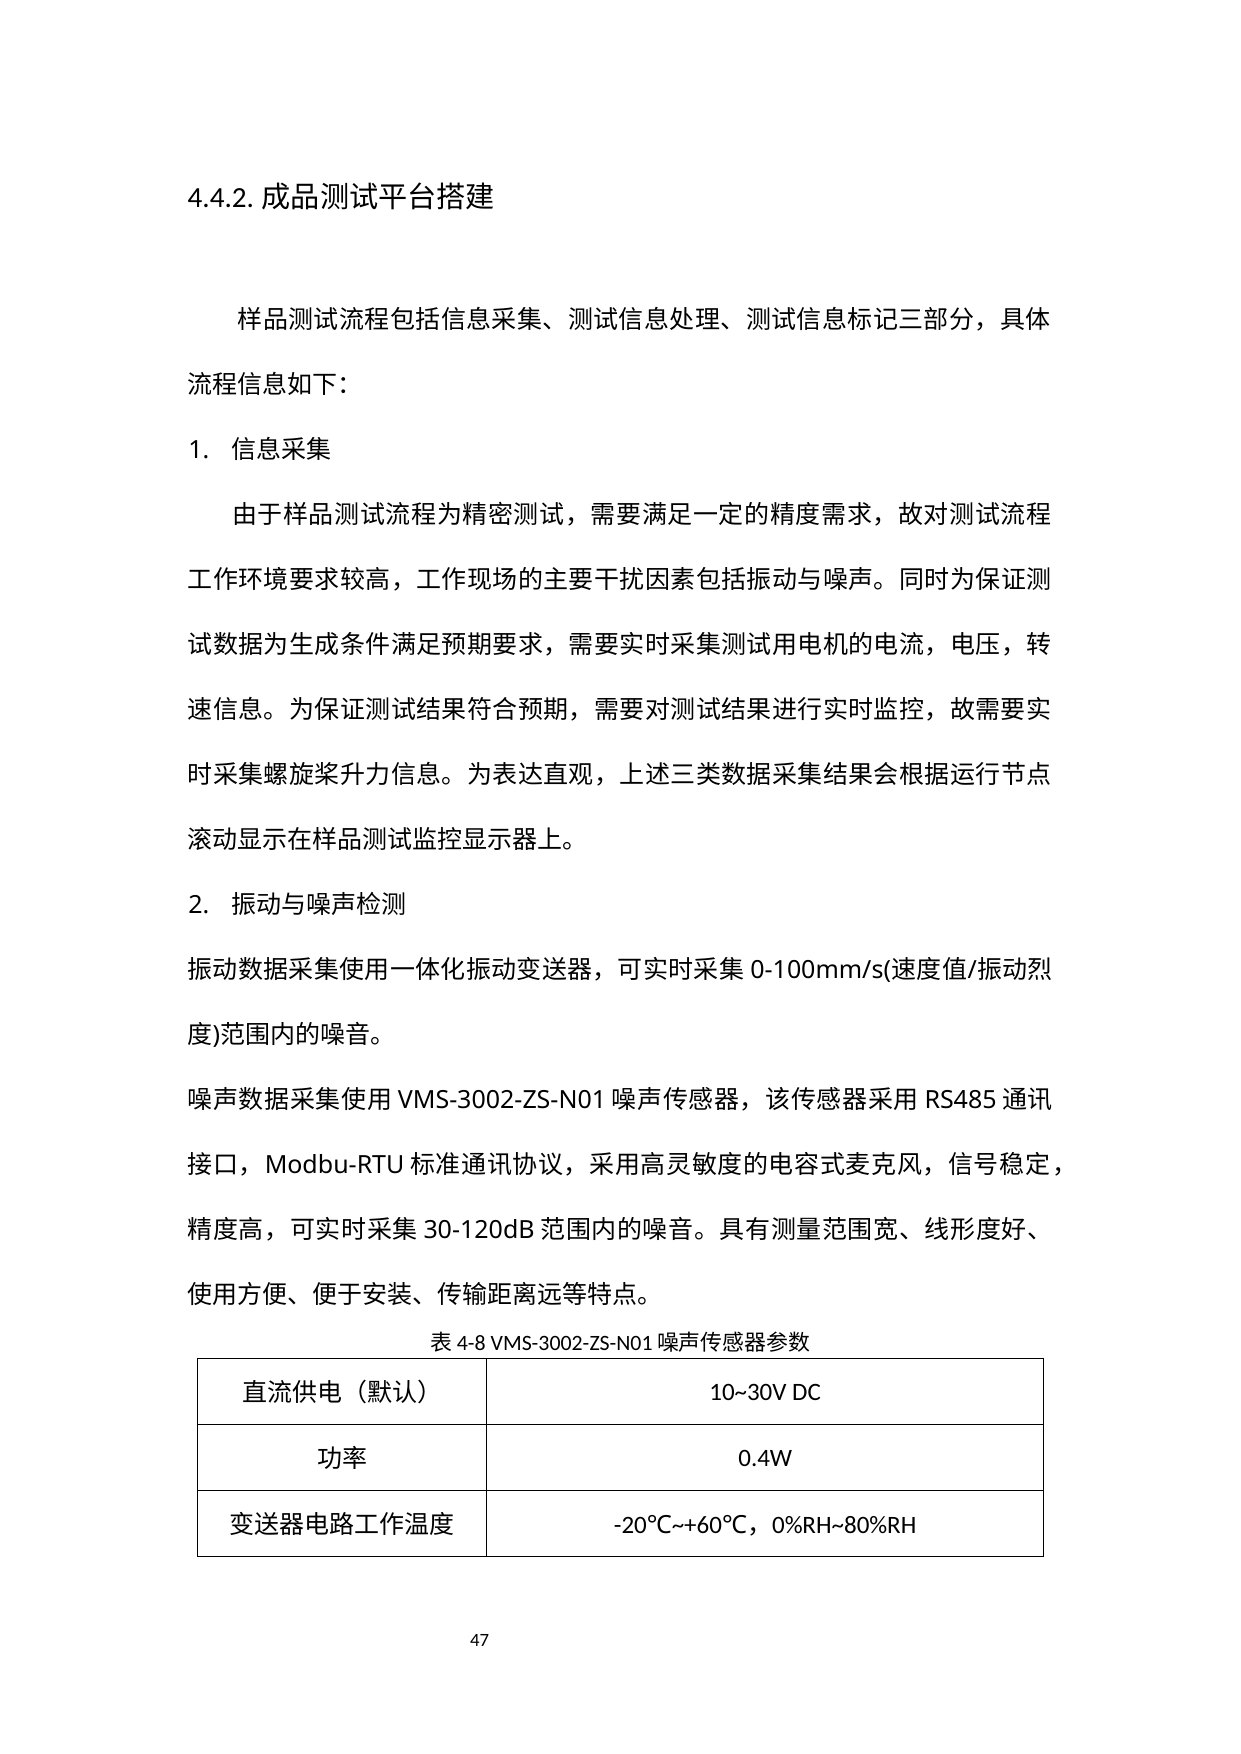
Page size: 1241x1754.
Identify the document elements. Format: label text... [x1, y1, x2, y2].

text 表4-8 VMS-3002-ZS-N01噪声传感器参数 [187, 1325, 1053, 1357]
text 噪声数据采集使用VMS-3002-ZS-N01噪声传感器，该传感器采用RS485通讯接口，Modbu-RTU标准通讯协议，采用高灵敏度的电容式麦克风，信号稳定，精度高，可实时采集30-120dB范围内的噪音。具有测量范围宽、线形度好、使用方便、便于安装、传输距离远等特点。 [187, 1065, 1053, 1325]
list 信息采集 [187, 415, 1053, 480]
text 样品测试流程包括信息采集、测试信息处理、测试信息标记三部分，具体流程信息如下： [187, 285, 1053, 415]
text 振动数据采集使用一体化振动变送器，可实时采集0-100mm/s(速度值/振动烈度)范围内的噪音。 [187, 935, 1053, 1065]
table_cell 变送器电路工作温度 [198, 1491, 486, 1556]
list 振动与噪声检测 [187, 870, 1053, 935]
table_header 直流供电（默认） [198, 1359, 486, 1423]
table_cell 0.4W [487, 1425, 1043, 1489]
table_cell -20℃~+60℃，0%RH~80%RH [487, 1491, 1043, 1556]
table_header 10~30V DC [487, 1359, 1043, 1423]
text 由于样品测试流程为精密测试，需要满足一定的精度需求，故对测试流程工作环境要求较高，工作现场的主要干扰因素包括振动与噪声。同时为保证测试数据为生成条件满足预期要求，需要实时采集测试用电机的电流，电压，转速信息。为保证测试结果符合预期，需要对测试结果进行实时监控，故需要实时采集螺旋桨升力信息。为表达直观，上述三类数据采集结果会根据运行节点滚动显示在样品测试监控显示器上。 [187, 480, 1053, 870]
table_cell 功率 [198, 1425, 486, 1489]
subtitle 成品测试平台搭建 [187, 162, 1053, 227]
